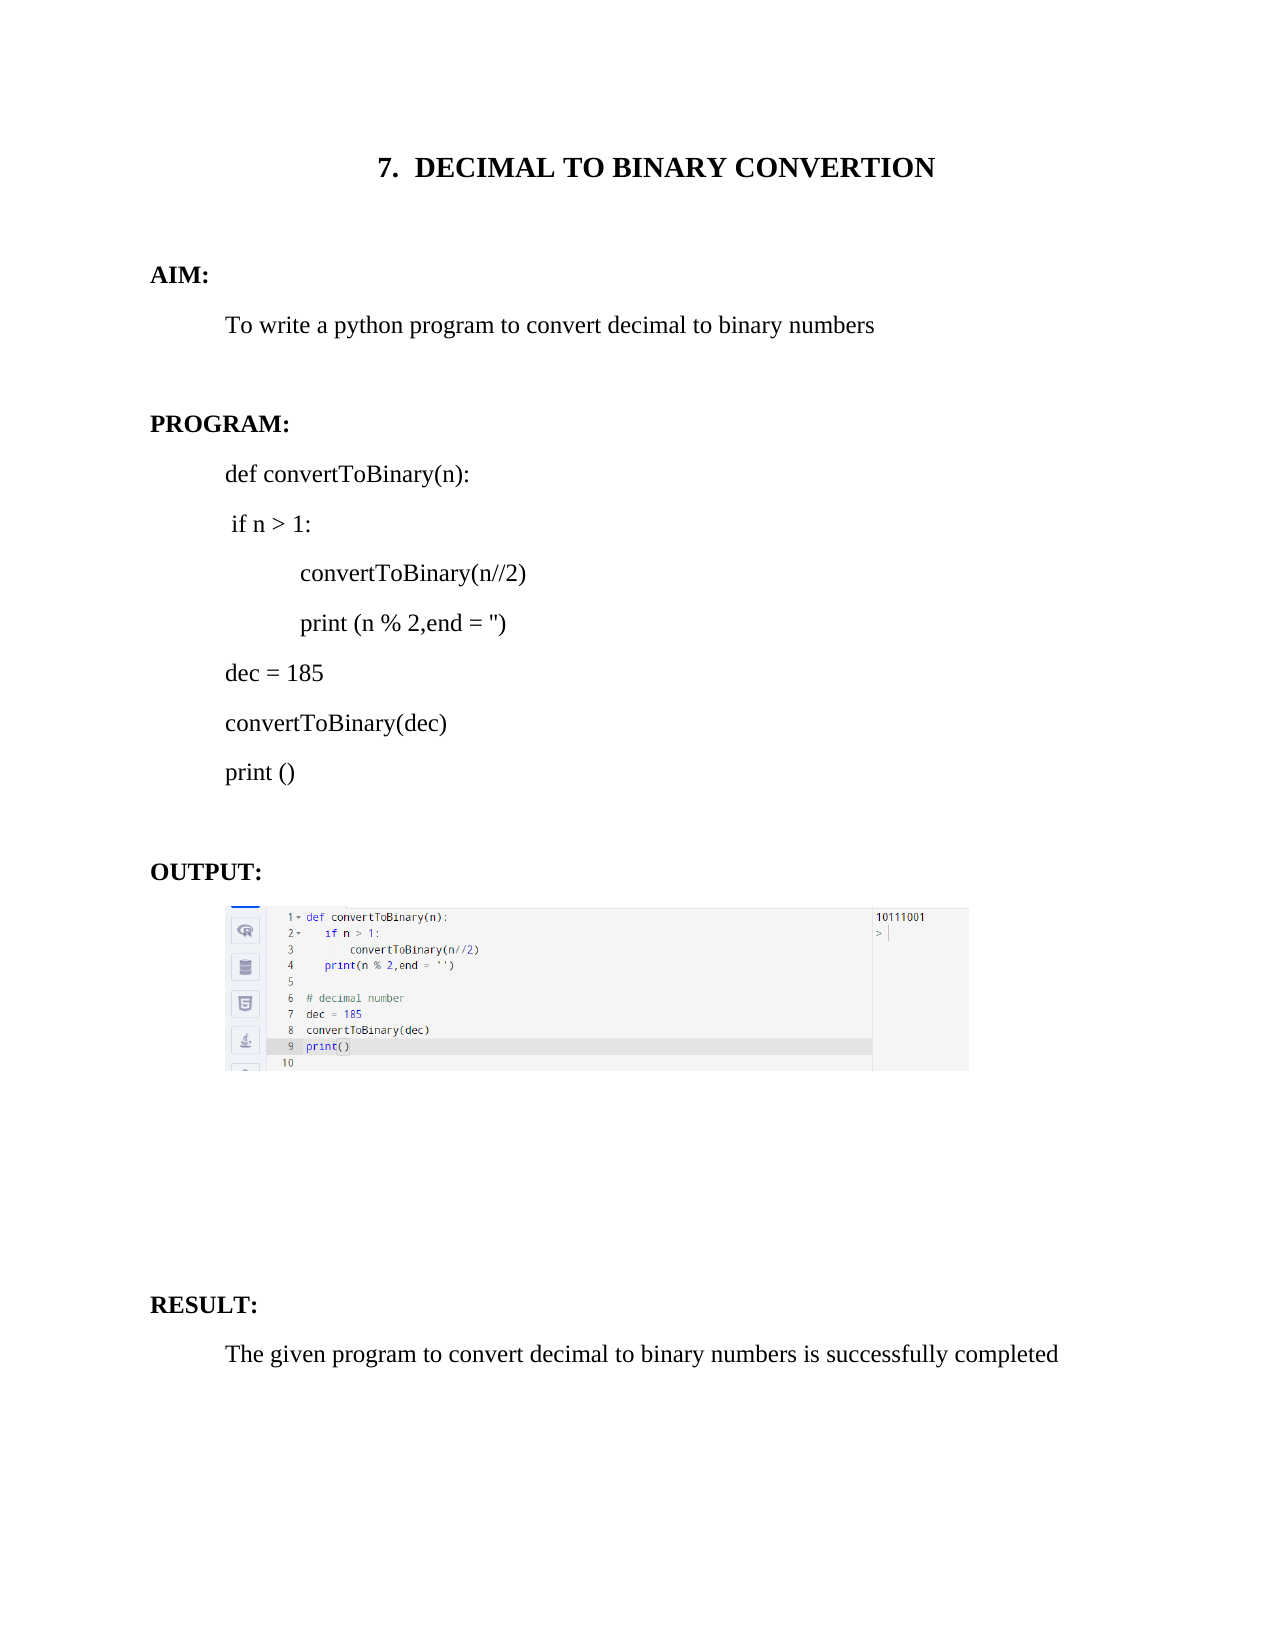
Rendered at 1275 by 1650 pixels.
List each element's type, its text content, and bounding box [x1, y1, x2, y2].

text convertToBinary(n//2) [150, 558, 1125, 587]
text PROGRAM: [150, 409, 1125, 438]
text OUTPUT: [150, 857, 1125, 885]
text To write a python program to convert decimal to binary numbers [150, 310, 1125, 339]
text def convertToBinary(n): [150, 459, 1125, 488]
picture [225, 906, 969, 1071]
text convertToBinary(dec) [150, 708, 1125, 736]
list DECIMAL TO BINARY CONVERTION [187, 150, 1125, 183]
text AIM: [150, 260, 1125, 289]
text if n > 1: [150, 509, 1125, 538]
text print (n % 2,end = '') [150, 608, 1125, 637]
text dec = 185 [150, 658, 1125, 687]
text The given program to convert decimal to binary numbers is successfully completed [150, 1339, 1125, 1368]
text RESULT: [150, 1290, 1125, 1318]
text print () [150, 757, 1125, 786]
